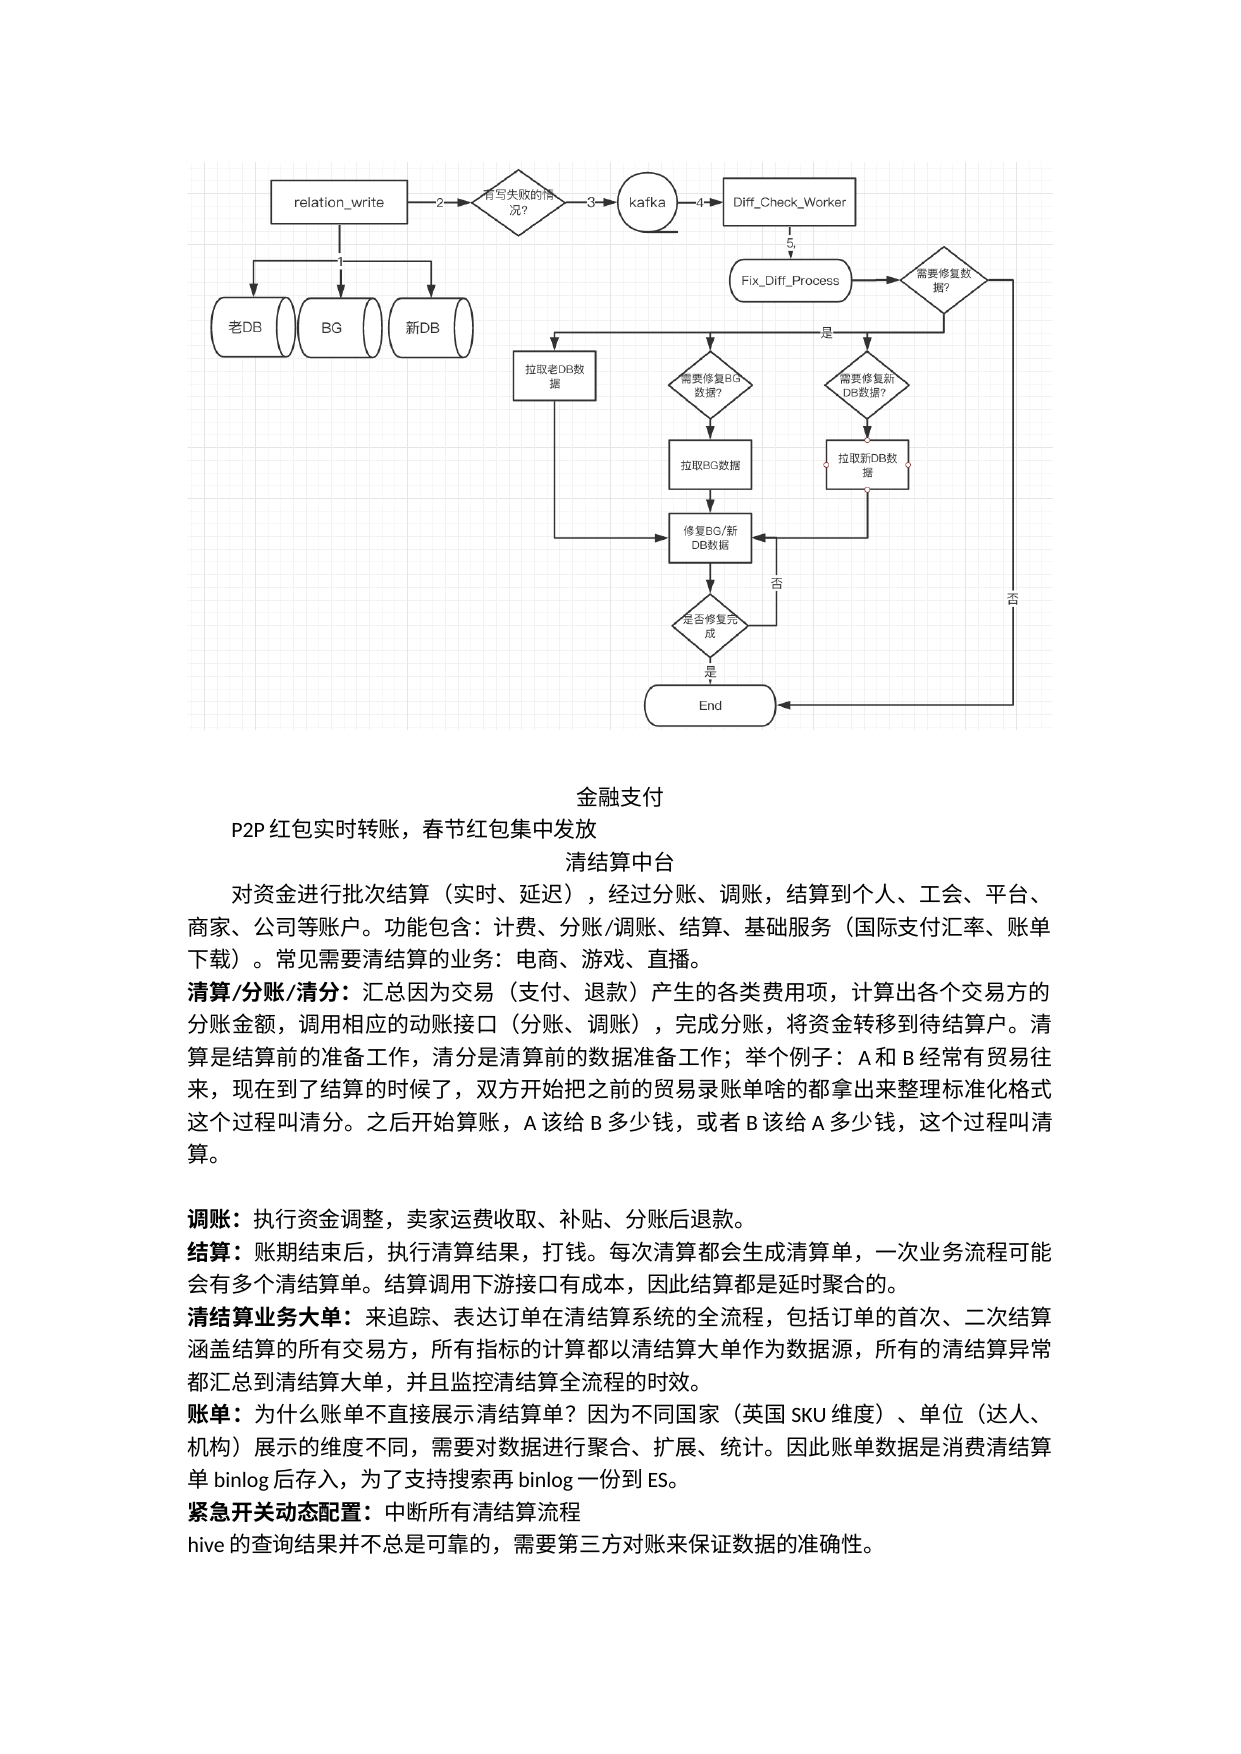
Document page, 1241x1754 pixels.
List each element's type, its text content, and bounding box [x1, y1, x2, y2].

text 账单：为什么账单不直接展示清结算单？因为不同国家（英国SKU维度）、单位（达人、机构）展示的维度不同，需要对数据进行聚合、扩展、统计。因此账单数据是消费清结算单binlog后存入，为了支持搜索再binlog一份到ES。 [187, 1397, 1053, 1494]
text 清算/分账/清分：汇总因为交易（支付、退款）产生的各类费用项，计算出各个交易方的分账金额，调用相应的动账接口（分账、调账），完成分账，将资金转移到待结算户。清算是结算前的准备工作，清分是清算前的数据准备工作；举个例子：A和B经常有贸易往来，现在到了结算的时候了，双方开始把之前的贸易录账单啥的都拿出来整理标准化格式，这个过程叫清分。之后开始算账，A该给B多少钱，或者B该给A多少钱，这个过程叫清算。 [187, 974, 1053, 1169]
text 金融支付 [187, 779, 1053, 812]
picture [187, 162, 1053, 730]
text P2P红包实时转账，春节红包集中发放 [187, 812, 1053, 844]
text 调账：执行资金调整，卖家运费收取、补贴、分账后退款。 [187, 1202, 1053, 1234]
text 对资金进行批次结算（实时、延迟），经过分账、调账，结算到个人、工会、平台、商家、公司等账户。功能包含：计费、分账/调账、结算、基础服务（国际支付汇率、账单下载）。常见需要清结算的业务：电商、游戏、直播。 [187, 877, 1053, 974]
text 清结算业务大单：来追踪、表达订单在清结算系统的全流程，包括订单的首次、二次结算，涵盖结算的所有交易方，所有指标的计算都以清结算大单作为数据源，所有的清结算异常都汇总到清结算大单，并且监控清结算全流程的时效。 [187, 1299, 1053, 1397]
text hive的查询结果并不总是可靠的，需要第三方对账来保证数据的准确性。 [187, 1527, 1053, 1559]
text 清结算中台 [187, 844, 1053, 877]
text 紧急开关动态配置：中断所有清结算流程 [187, 1494, 1053, 1527]
text 结算：账期结束后，执行清算结果，打钱。每次清算都会生成清算单，一次业务流程可能会有多个清结算单。结算调用下游接口有成本，因此结算都是延时聚合的。 [187, 1234, 1053, 1299]
